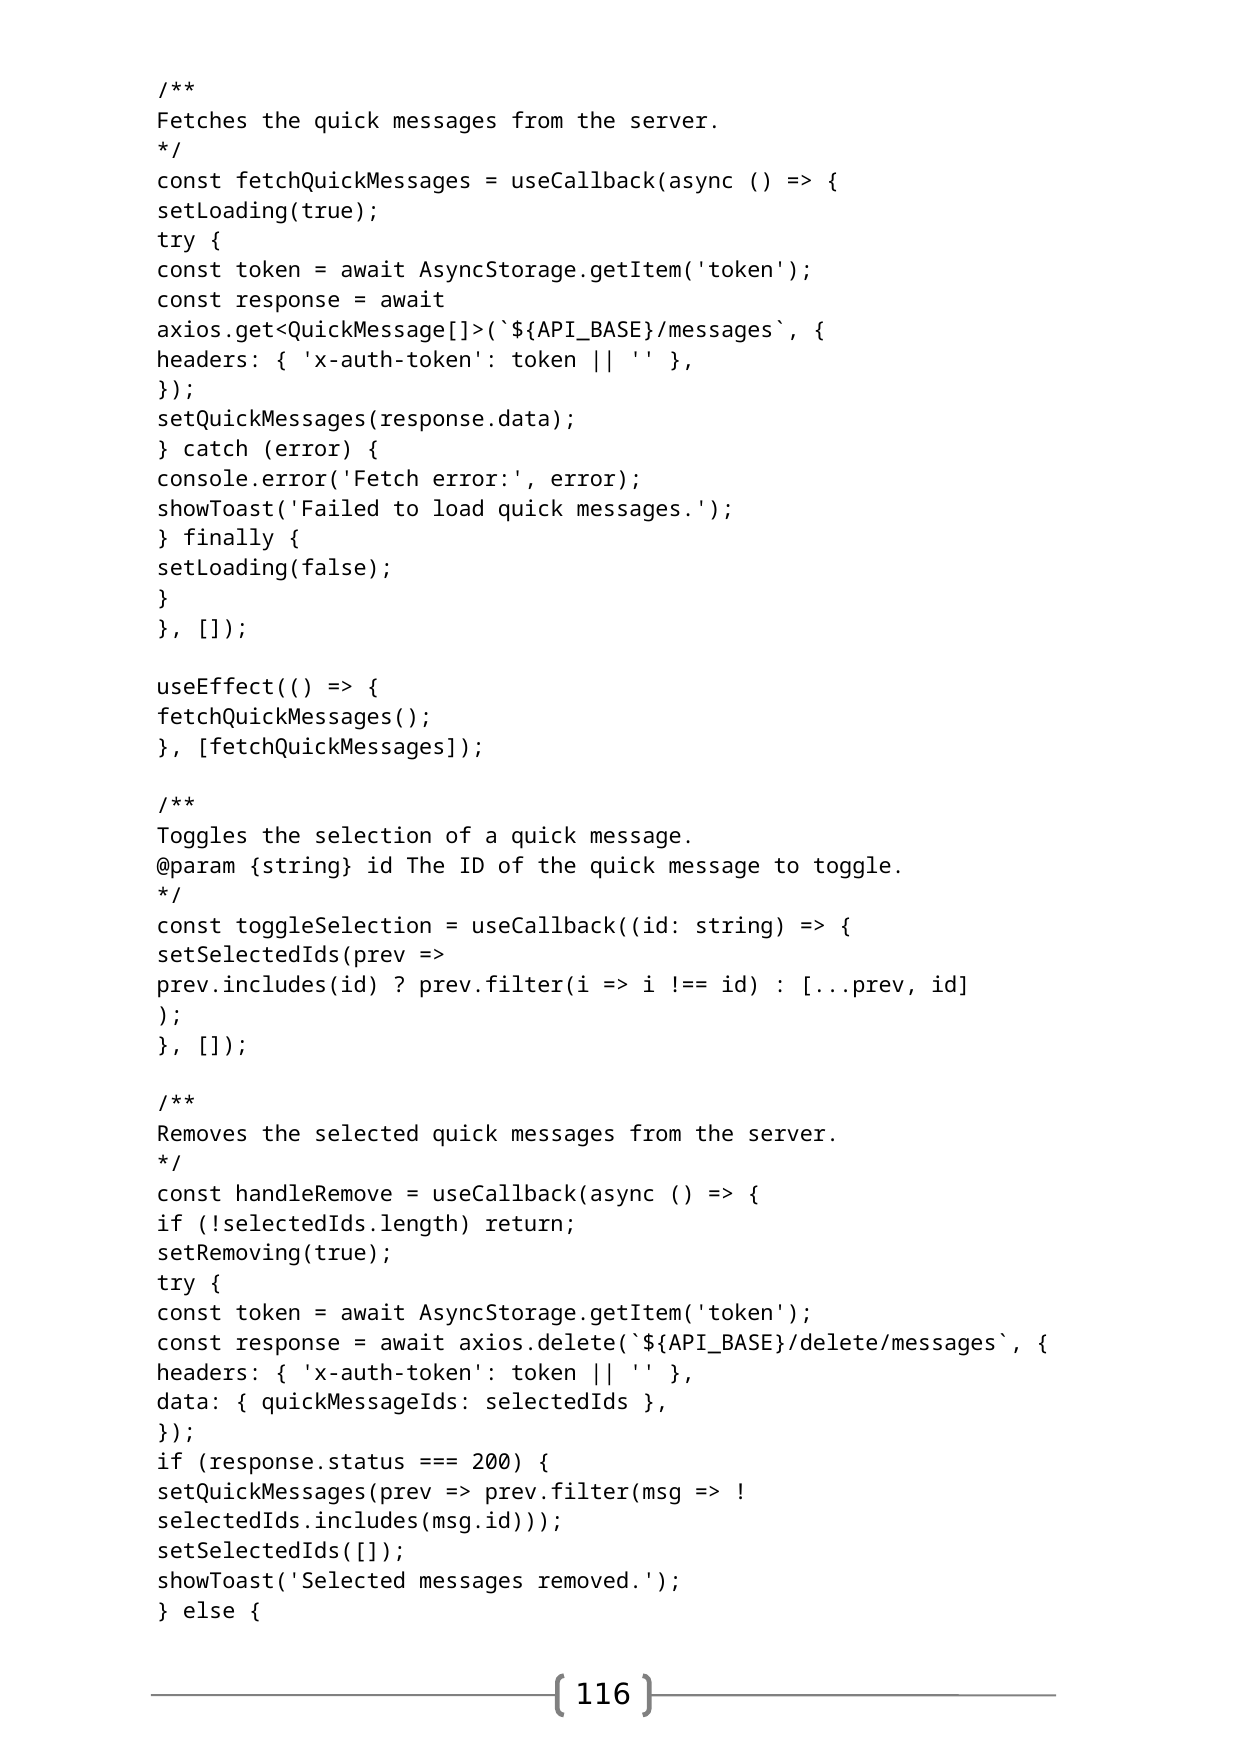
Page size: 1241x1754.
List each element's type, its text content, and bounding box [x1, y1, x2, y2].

text const toggleSelection = useCallback((id: string) => { [156, 909, 1088, 939]
text } catch (error) { [156, 433, 1088, 463]
text } [156, 582, 1088, 612]
text setLoading(true); [156, 194, 1088, 224]
text /** [156, 1088, 1088, 1118]
text showToast('Selected messages removed.'); [156, 1565, 1088, 1595]
text const token = await AsyncStorage.getItem('token'); [156, 1297, 1088, 1327]
text */ [156, 1148, 1088, 1178]
text setSelectedIds(prev => [156, 939, 1088, 969]
text if (response.status === 200) { [156, 1446, 1088, 1476]
text const handleRemove = useCallback(async () => { [156, 1178, 1088, 1207]
text setQuickMessages(response.data); [156, 403, 1088, 433]
text }); [156, 373, 1088, 403]
text */ [156, 880, 1088, 909]
text }); [156, 1416, 1088, 1446]
text if (!selectedIds.length) return; [156, 1207, 1088, 1237]
text setLoading(false); [156, 552, 1088, 582]
text setRemoving(true); [156, 1237, 1088, 1267]
text setQuickMessages(prev => prev.filter(msg => !selectedIds.includes(msg.id))); [156, 1476, 1088, 1535]
text }, []); [156, 612, 1088, 641]
text const fetchQuickMessages = useCallback(async () => { [156, 165, 1088, 194]
text Fetches the quick messages from the server. [156, 105, 1088, 135]
text @param {string} id The ID of the quick message to toggle. [156, 850, 1088, 880]
text useEffect(() => { [156, 671, 1088, 701]
text const response = await axios.delete(`${API_BASE}/delete/messages`, { [156, 1327, 1088, 1356]
text try { [156, 1267, 1088, 1297]
text headers: { 'x-auth-token': token || '' }, [156, 1356, 1088, 1386]
text }, [fetchQuickMessages]); [156, 731, 1088, 761]
text console.error('Fetch error:', error); [156, 463, 1088, 492]
text try { [156, 224, 1088, 254]
text prev.includes(id) ? prev.filter(i => i !== id) : [...prev, id] [156, 969, 1088, 999]
text } finally { [156, 522, 1088, 552]
text Toggles the selection of a quick message. [156, 820, 1088, 850]
text const token = await AsyncStorage.getItem('token'); [156, 254, 1088, 284]
text showToast('Failed to load quick messages.'); [156, 492, 1088, 522]
text */ [156, 135, 1088, 165]
text const response = await axios.get<QuickMessage[]>(`${API_BASE}/messages`, { [156, 284, 1088, 343]
text }, []); [156, 1029, 1088, 1058]
text setSelectedIds([]); [156, 1535, 1088, 1565]
text ); [156, 999, 1088, 1029]
text data: { quickMessageIds: selectedIds }, [156, 1386, 1088, 1416]
text /** [156, 75, 1088, 105]
text /** [156, 790, 1088, 820]
text Removes the selected quick messages from the server. [156, 1118, 1088, 1148]
text } else { [156, 1595, 1088, 1624]
text fetchQuickMessages(); [156, 701, 1088, 731]
text headers: { 'x-auth-token': token || '' }, [156, 343, 1088, 373]
